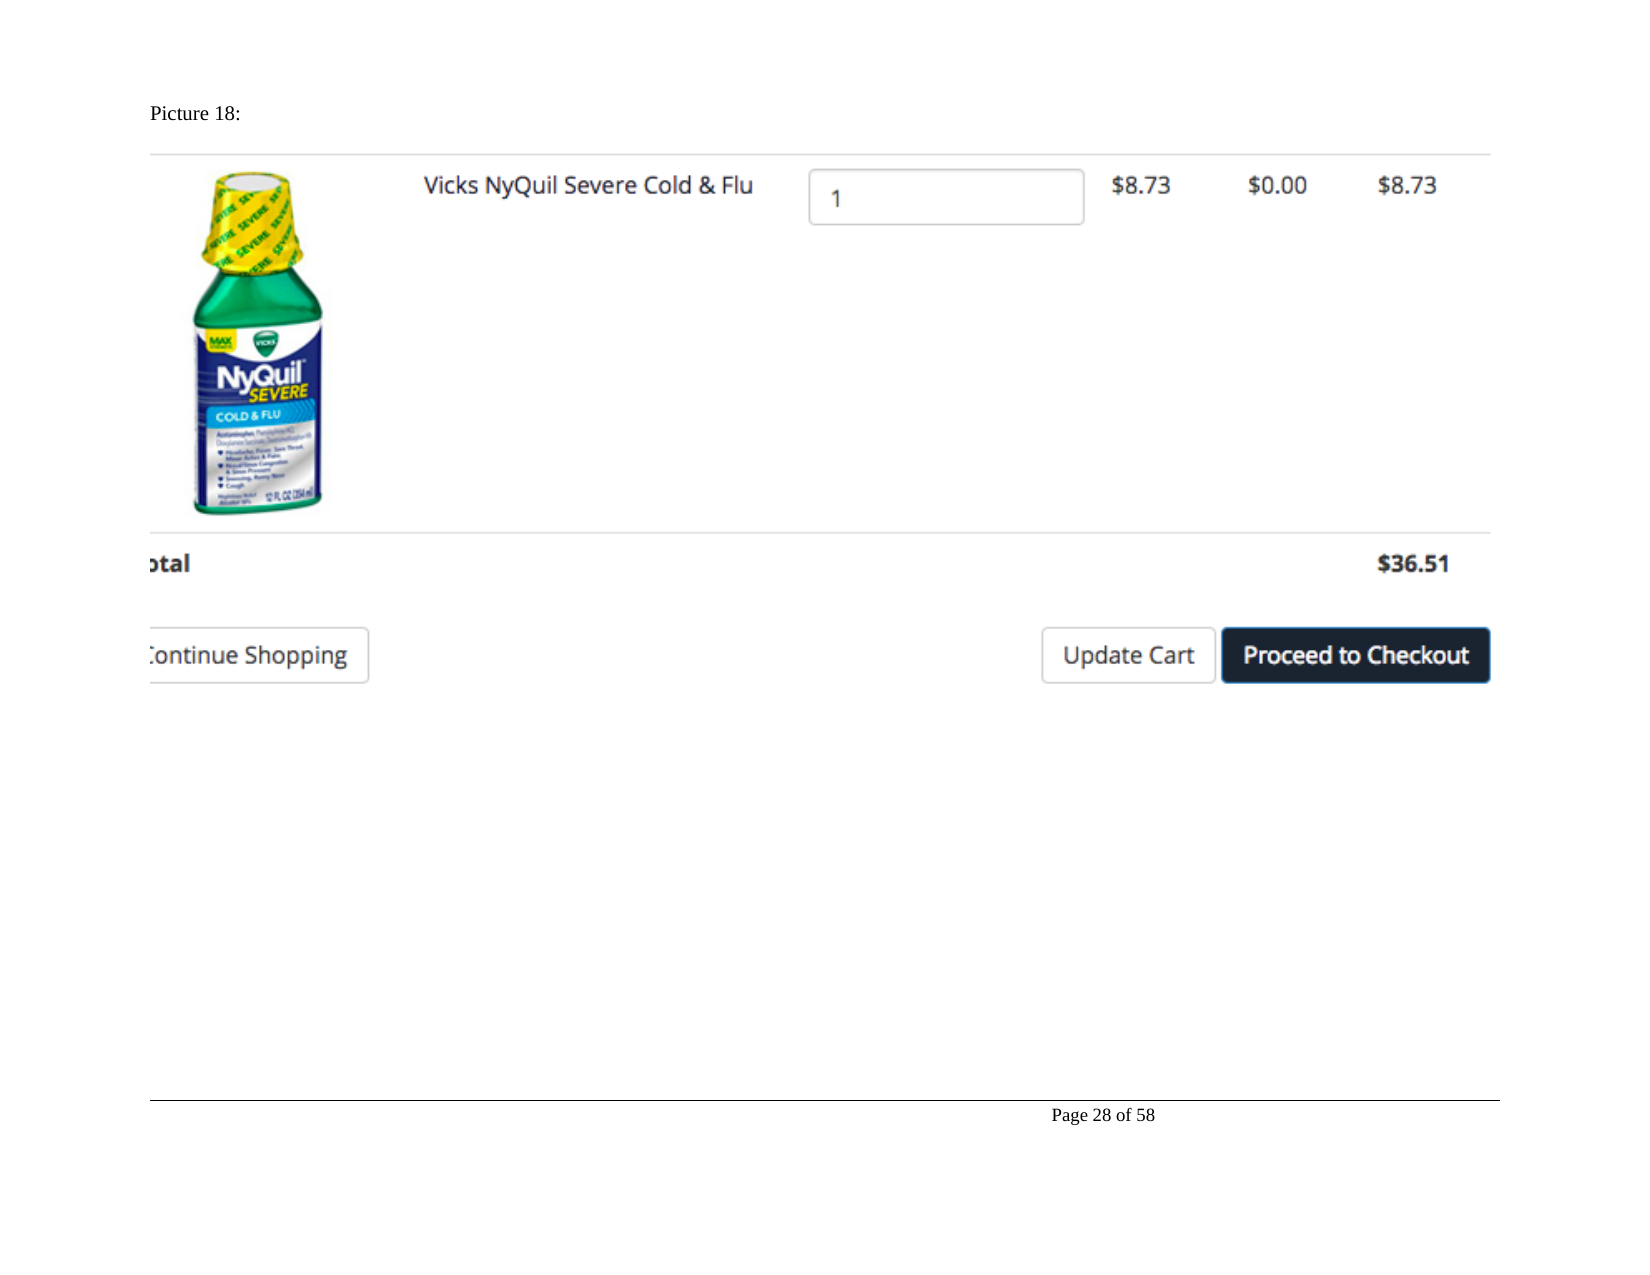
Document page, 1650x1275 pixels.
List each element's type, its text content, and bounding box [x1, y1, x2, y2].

picture [150, 149, 1500, 699]
text Picture 18: [150, 101, 1500, 125]
